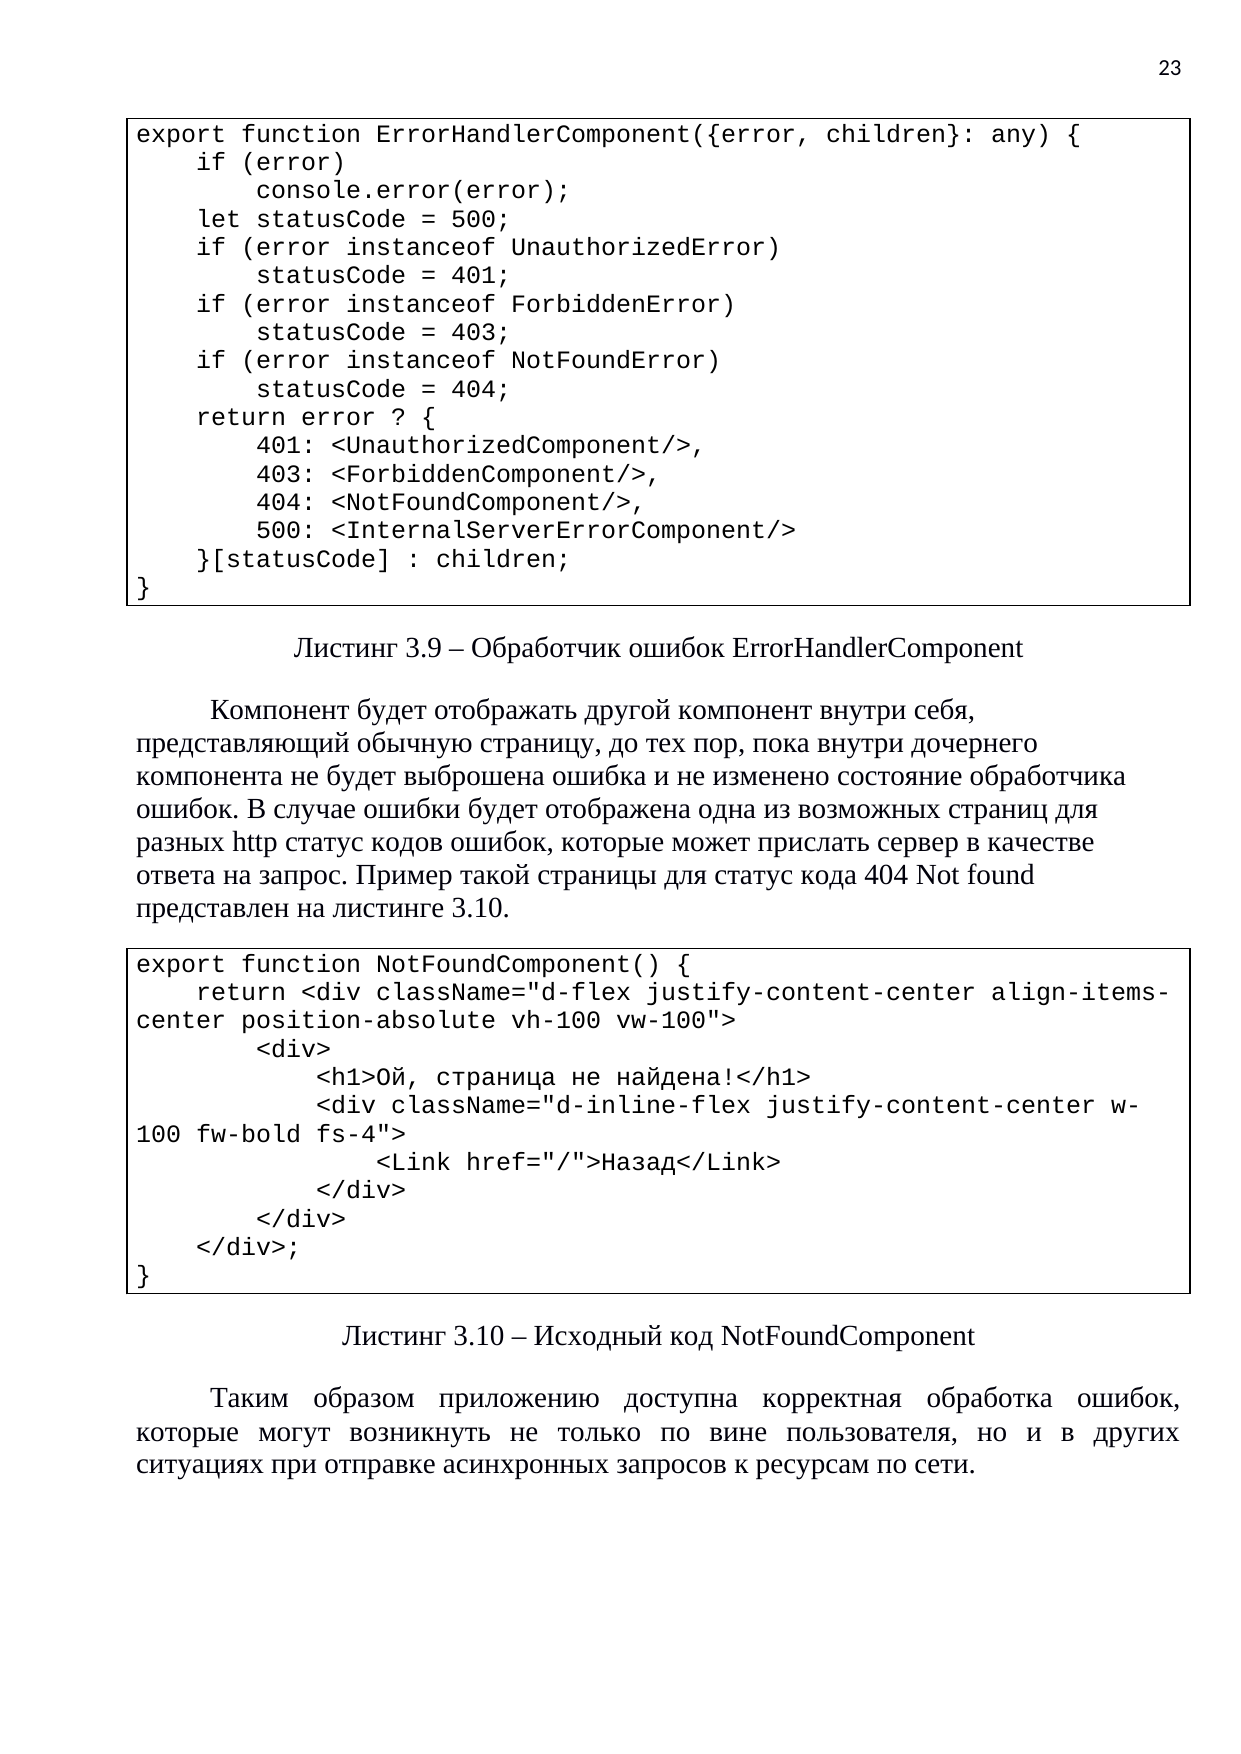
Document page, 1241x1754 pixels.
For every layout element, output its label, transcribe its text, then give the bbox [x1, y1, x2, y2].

text statusCode = 404; [136, 376, 1181, 404]
text 403: <ForbiddenComponent/>, [136, 461, 1181, 489]
text if (error instanceof NotFoundError) [136, 348, 1181, 376]
text </div>; [136, 1235, 1181, 1260]
text export function NotFoundComponent() { [128, 949, 1189, 980]
text <div className="d-inline-flex justify-content-center w-100 fw-bold fs-4"> [136, 1093, 1181, 1150]
text if (error instanceof ForbiddenError) [136, 291, 1181, 319]
text console.error(error); [136, 178, 1181, 206]
text Таким образом приложению доступна корректная обработка ошибок, которые могут возникнуть не только по вине пользователя, но и в других ситуациях при отправке асинхронных запросов к ресурсам по сети. [136, 1382, 1181, 1480]
text statusCode = 401; [136, 263, 1181, 291]
text <Link href="/">Назад</Link> [136, 1150, 1181, 1178]
text Листинг 3.9 – Обработчик ошибок ErrorHandlerComponent [136, 631, 1181, 664]
text export function ErrorHandlerComponent({error, children}: any) { [128, 119, 1189, 149]
text 500: <InternalServerErrorComponent/> [136, 518, 1181, 546]
text 404: <NotFoundComponent/>, [136, 489, 1181, 518]
text if (error) [136, 149, 1181, 178]
text </div> [136, 1178, 1181, 1206]
text } [128, 571, 1189, 605]
text } [128, 1260, 1189, 1293]
text return error ? { [136, 404, 1181, 433]
text statusCode = 403; [136, 319, 1181, 348]
text <h1>Ой, страница не найдена!</h1> [136, 1065, 1181, 1093]
text Компонент будет отображать другой компонент внутри себя, представляющий обычную страницу, до тех пор, пока внутри дочернего компонента не будет выброшена ошибка и не изменено состояние обработчика ошибок. В случае ошибки будет отображена одна из возможных страниц для разных http статус кодов ошибок, которые может прислать сервер в качестве ответа на запрос. Пример такой страницы для статус кода 404 Not found представлен на листинге 3.10. [136, 693, 1181, 923]
text <div> [136, 1036, 1181, 1065]
text 401: <UnauthorizedComponent/>, [136, 433, 1181, 461]
text }[statusCode] : children; [136, 546, 1181, 571]
text Листинг 3.10 – Исходный код NotFoundComponent [136, 1319, 1181, 1352]
text return <div className="d-flex justify-content-center align-items-center position-absolute vh-100 vw-100"> [136, 980, 1181, 1036]
text if (error instanceof UnauthorizedError) [136, 234, 1181, 263]
text </div> [136, 1206, 1181, 1235]
text let statusCode = 500; [136, 206, 1181, 234]
